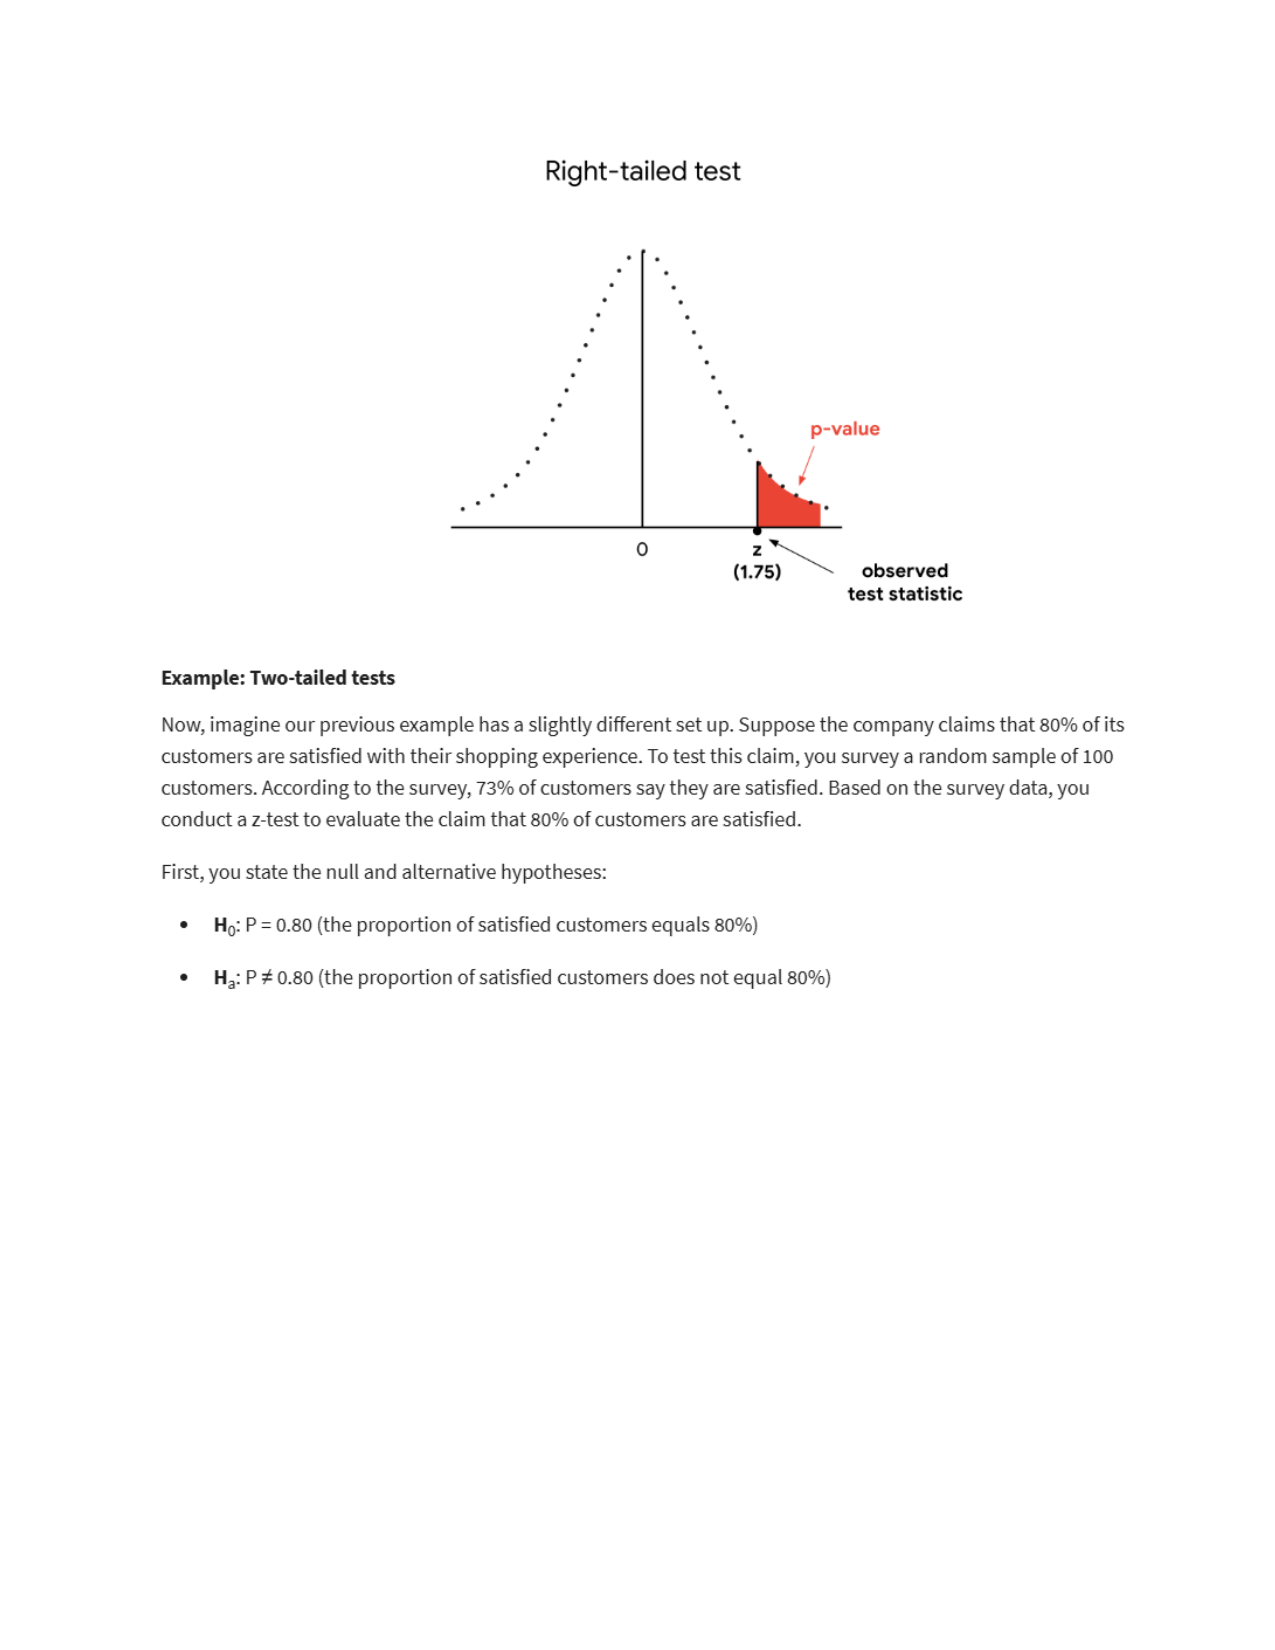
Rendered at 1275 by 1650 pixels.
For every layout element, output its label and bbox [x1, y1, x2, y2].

picture [150, 150, 1125, 996]
